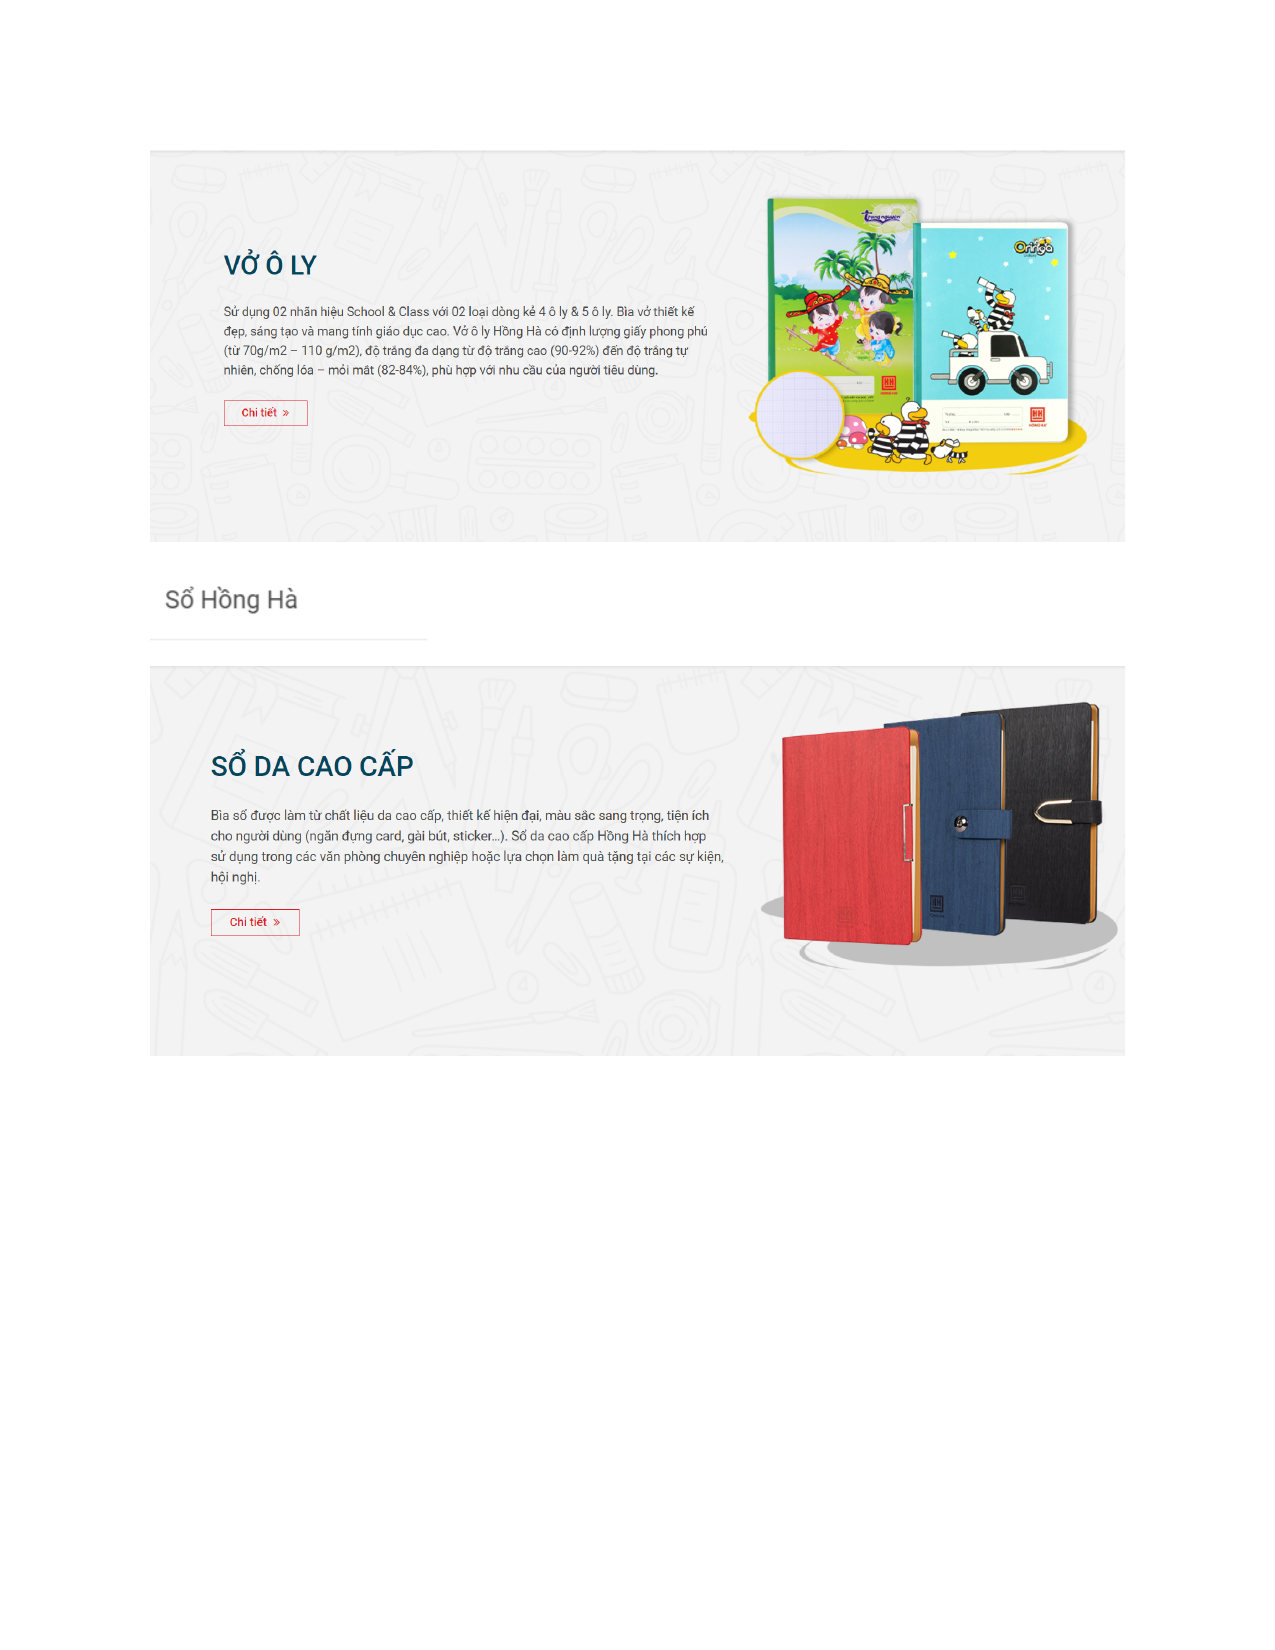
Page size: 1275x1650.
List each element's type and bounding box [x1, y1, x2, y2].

picture [150, 561, 428, 648]
picture [150, 666, 1125, 1056]
picture [150, 150, 1125, 542]
